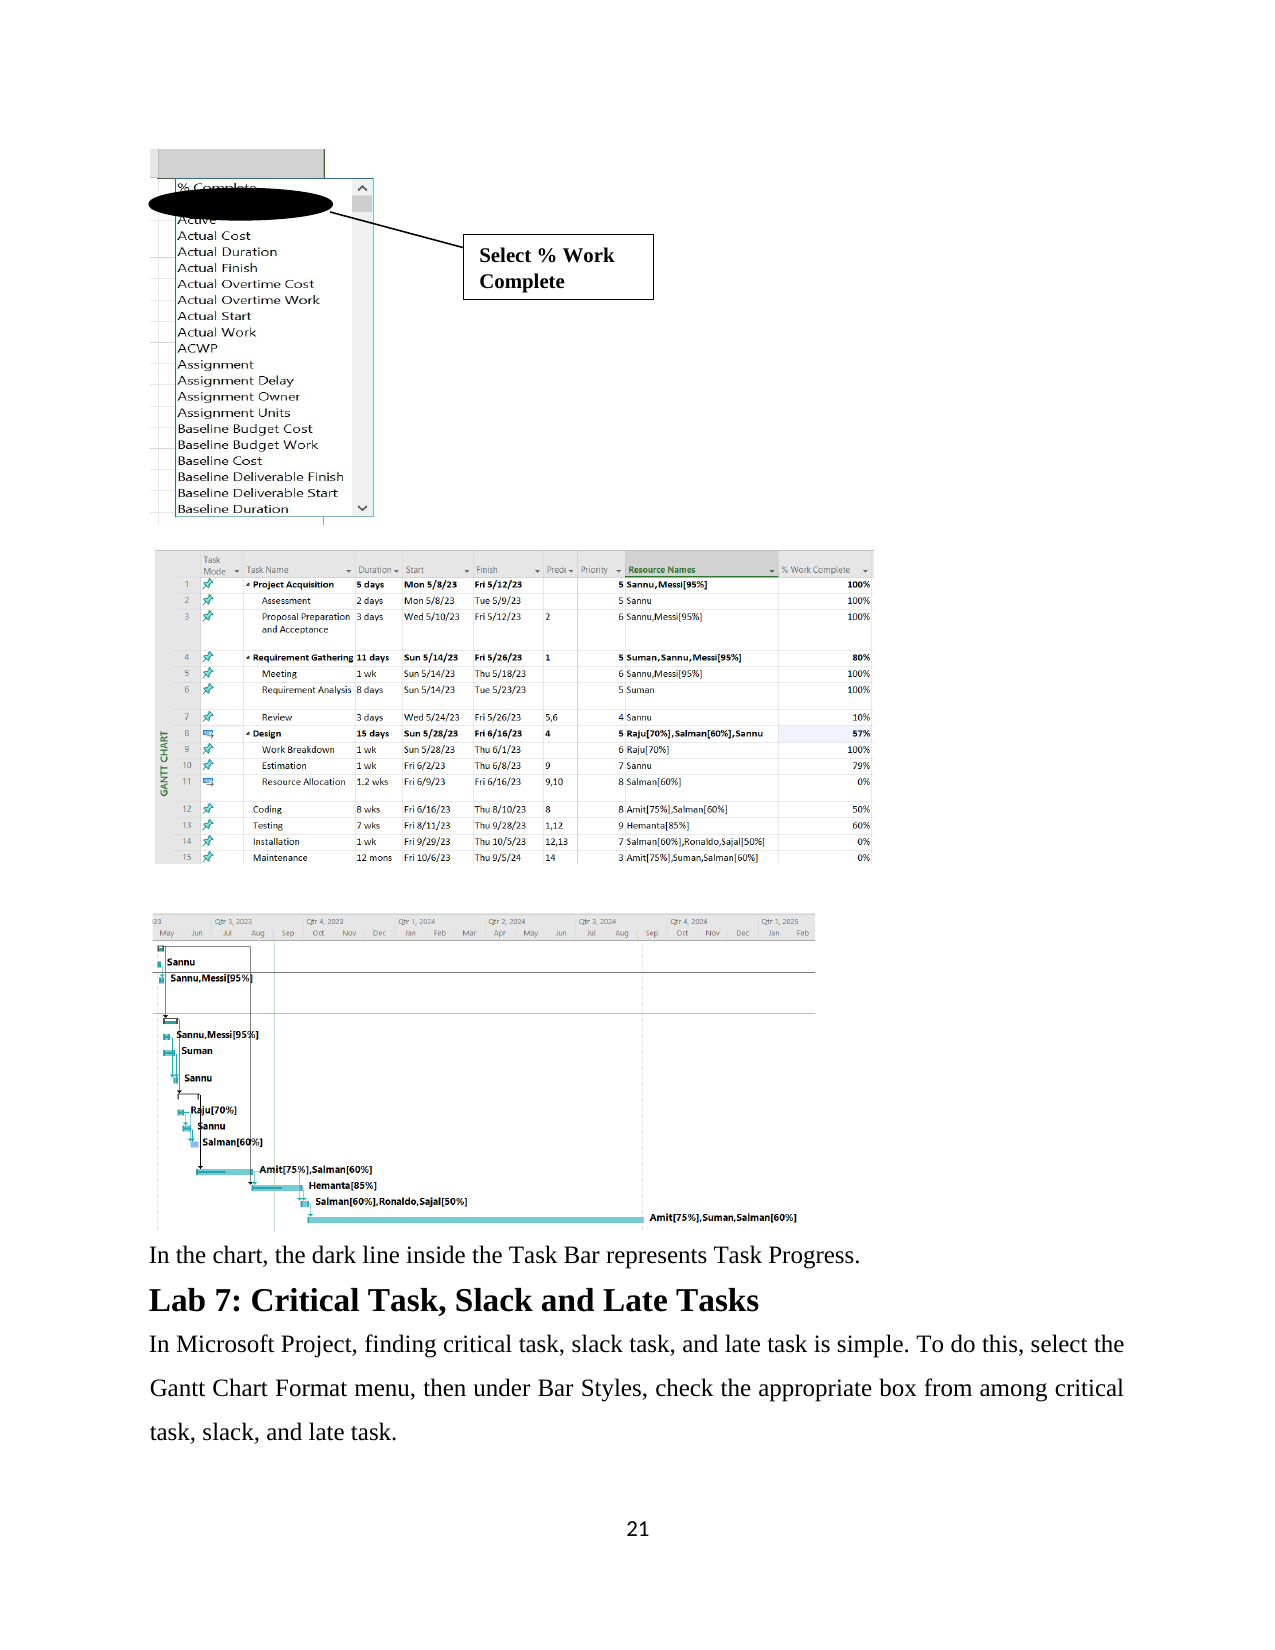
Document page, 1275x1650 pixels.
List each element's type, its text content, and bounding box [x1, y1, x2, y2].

picture [155, 550, 874, 864]
text In Microsoft Project, finding critical task, slack task, and late task is simple. To do this, select the Gantt Chart Format menu, then under Bar Styles, check the appropriate box from among critical task, slack, and late task. [148, 1329, 1125, 1445]
subtitle Lab 7: Critical Task, Slack and Late Tasks [148, 1281, 1207, 1319]
text In the chart, the dark line inside the Task Bar represents Task Progress. [148, 1240, 1125, 1269]
picture [152, 913, 815, 1232]
picture [150, 149, 404, 527]
